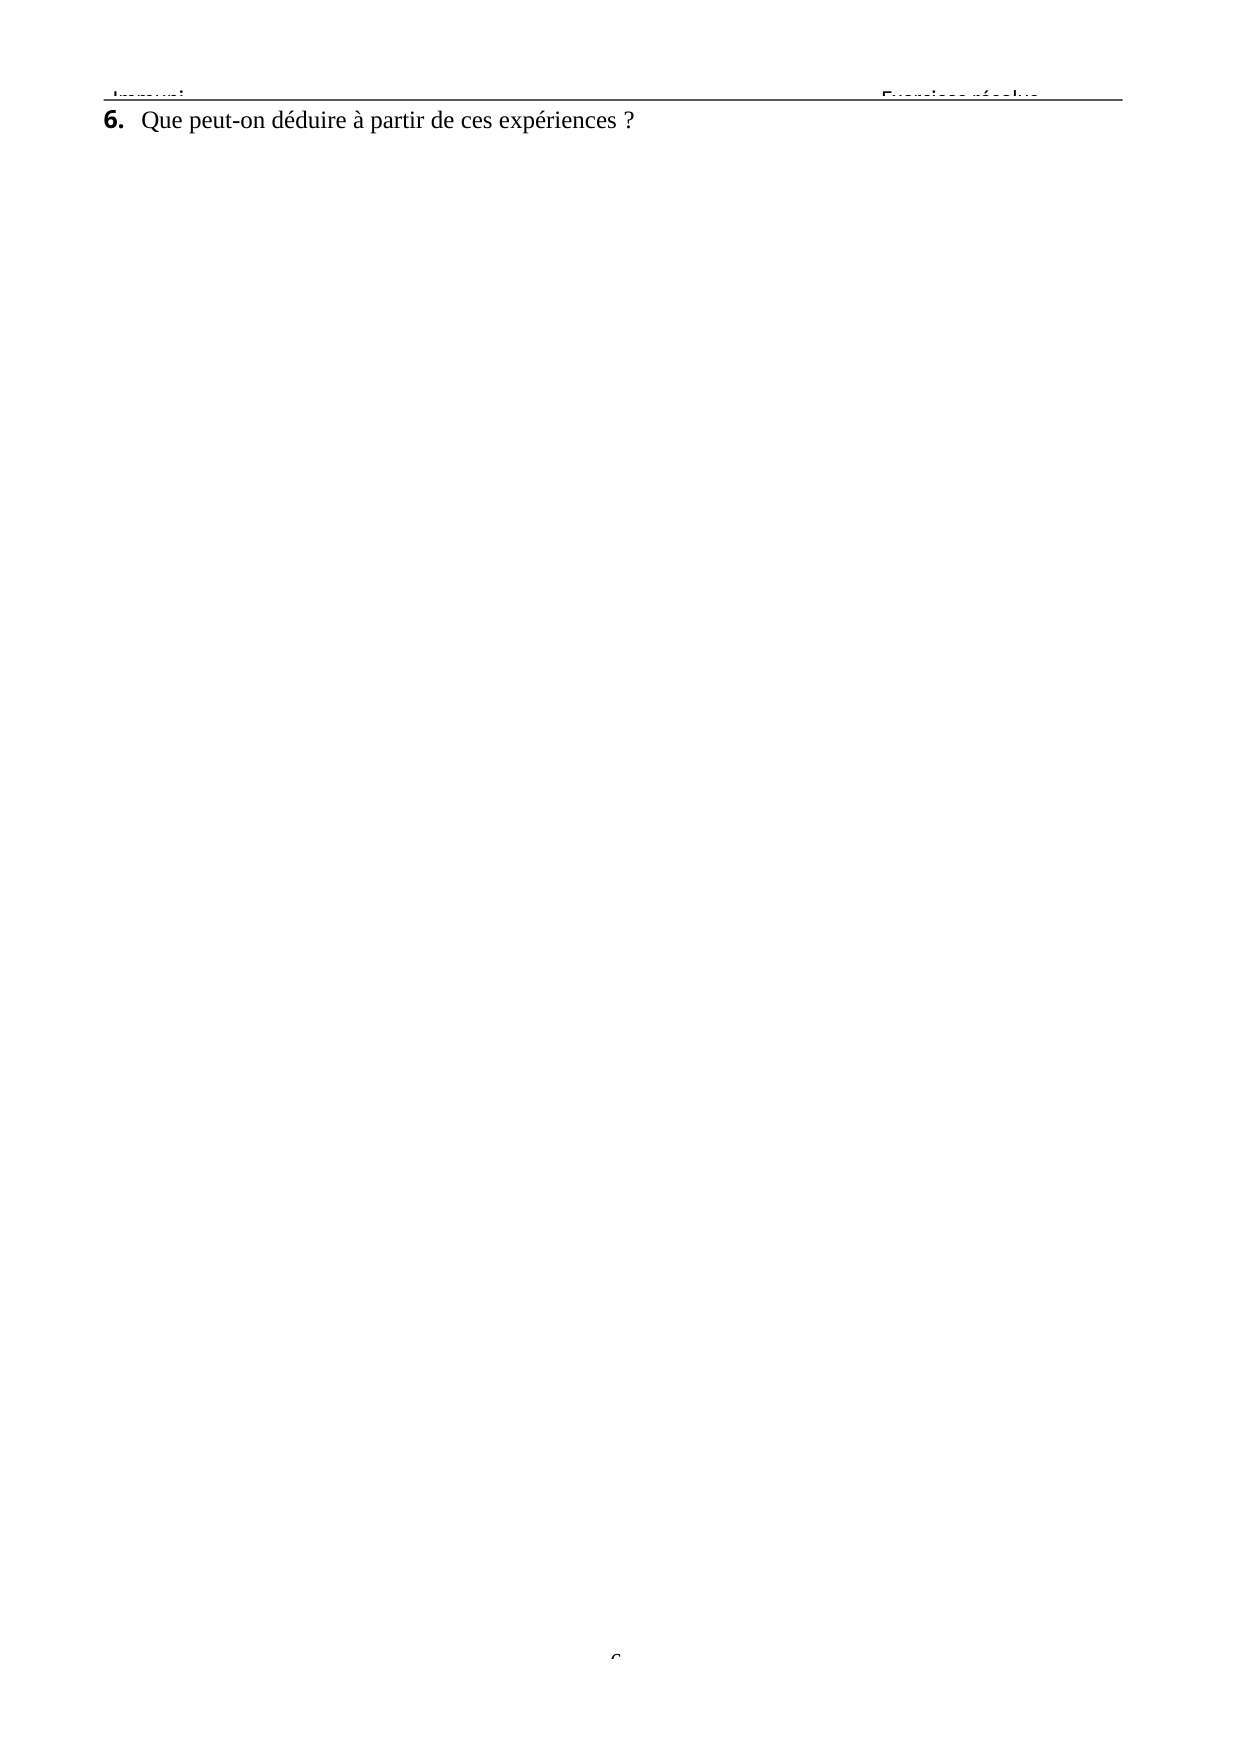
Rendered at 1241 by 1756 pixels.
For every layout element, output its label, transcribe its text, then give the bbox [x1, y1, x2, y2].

list Que peut-on déduire à partir de ces expériences ? [103, 102, 1217, 136]
